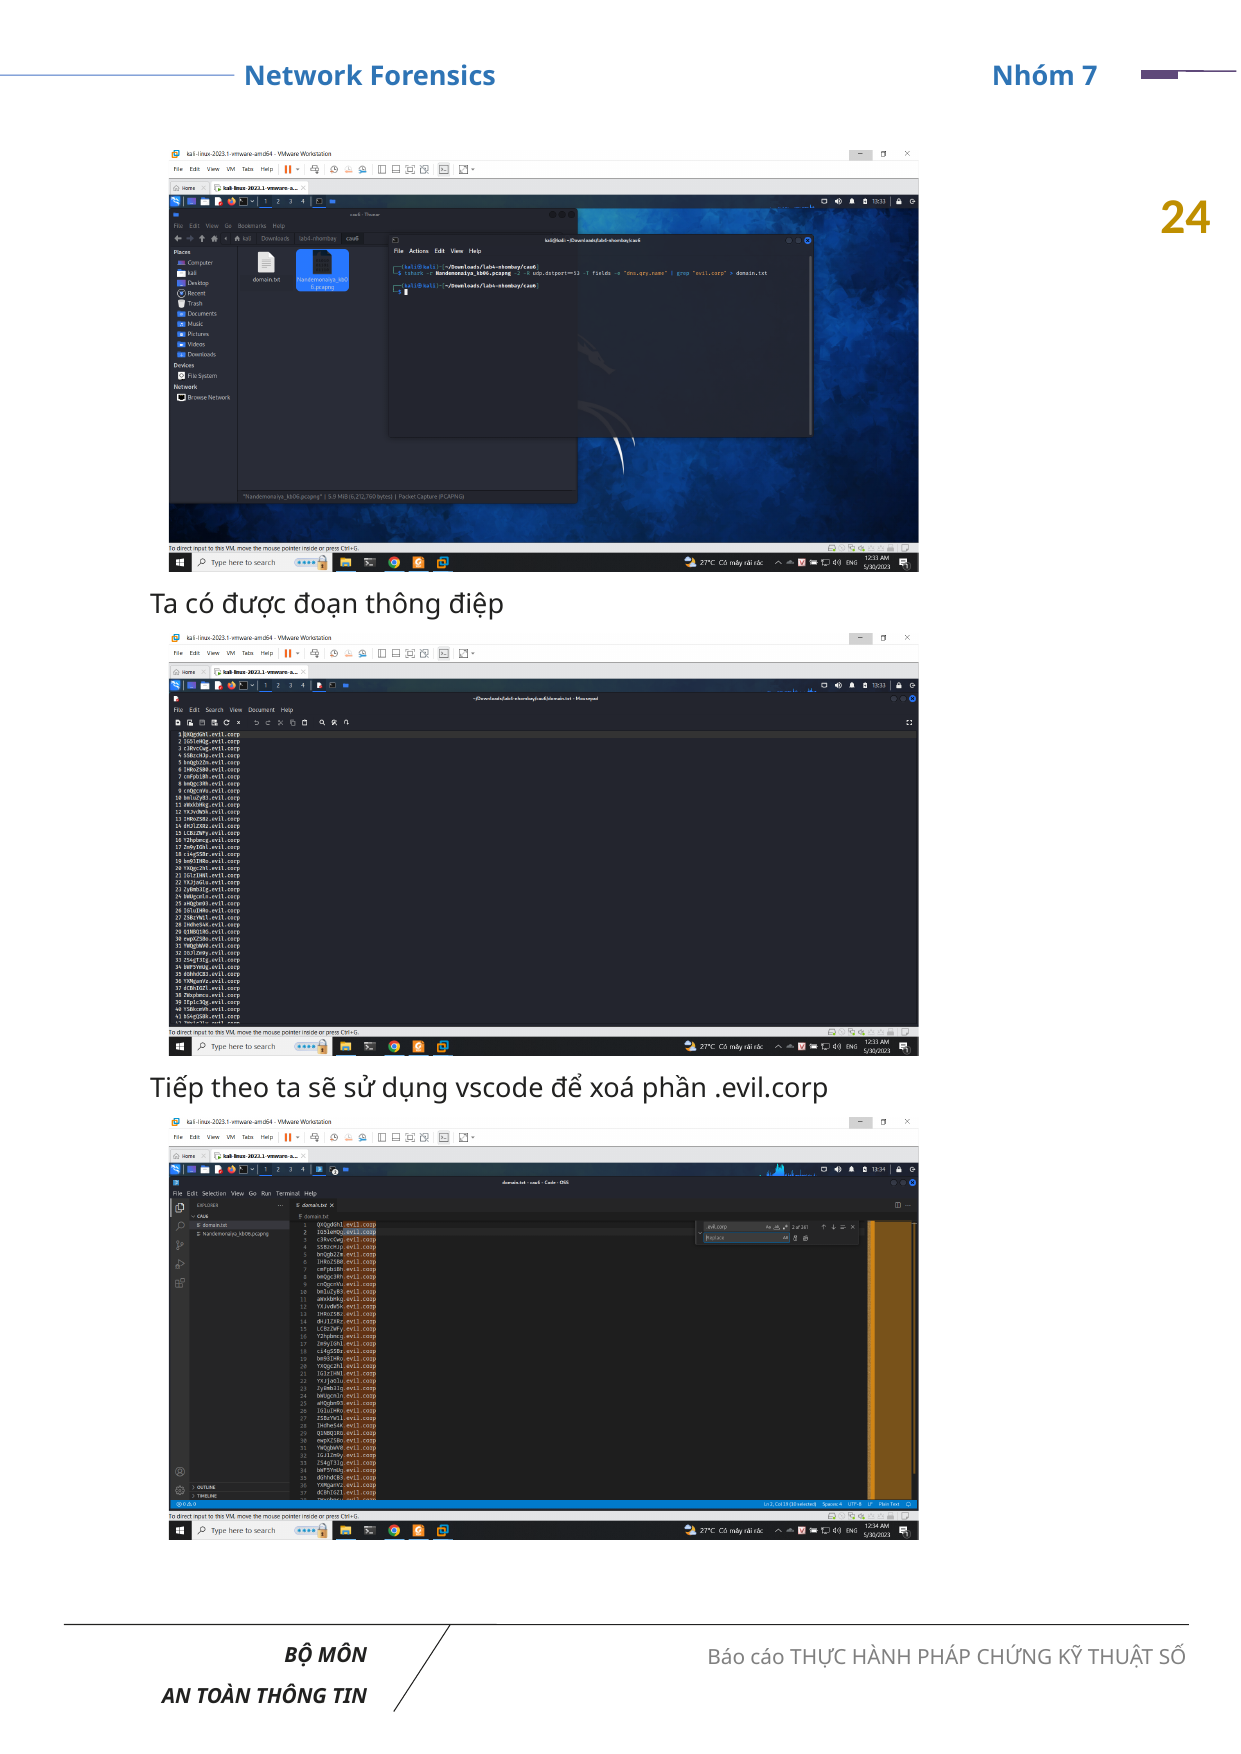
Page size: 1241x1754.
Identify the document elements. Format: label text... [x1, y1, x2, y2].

text Ta có được đoạn thông điệp [150, 584, 1153, 621]
text Tiếp theo ta sẽ sử dụng vscode để xoá phần .evil.corp [150, 1068, 1153, 1105]
